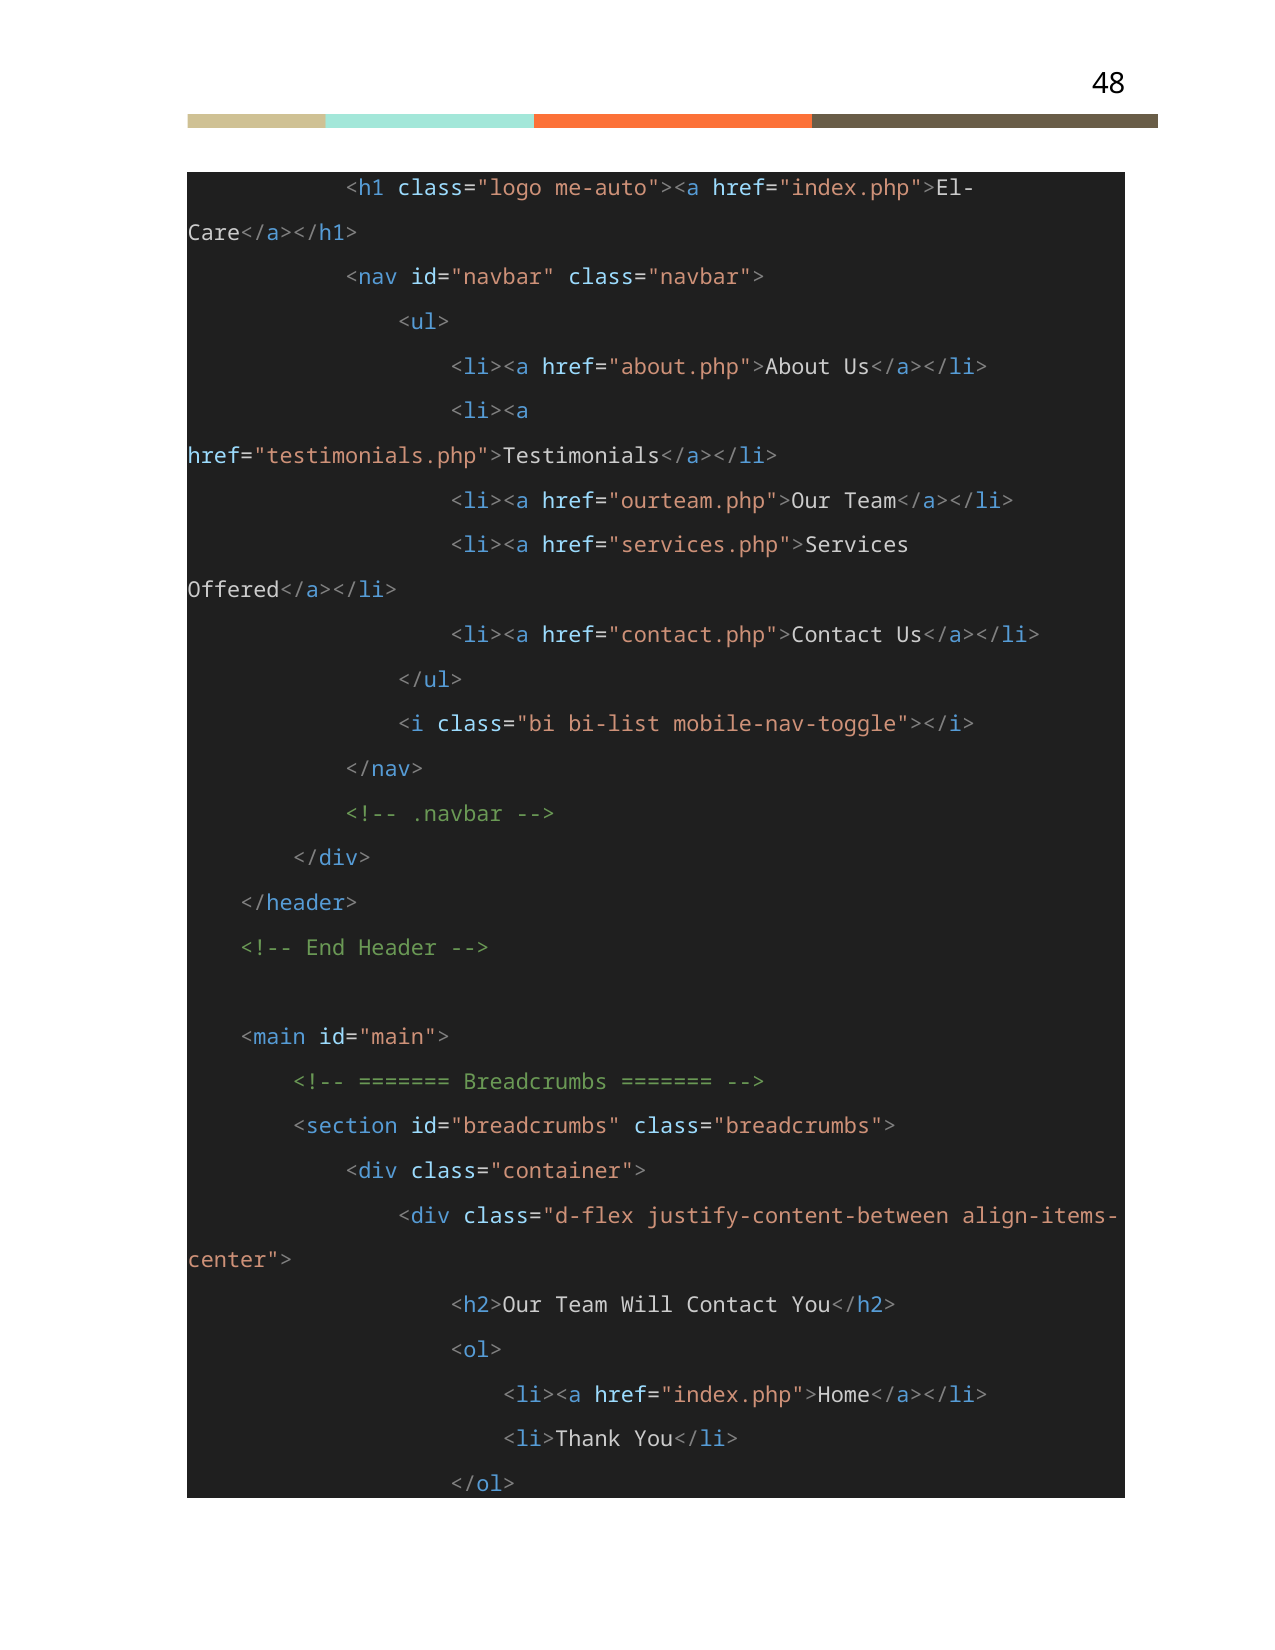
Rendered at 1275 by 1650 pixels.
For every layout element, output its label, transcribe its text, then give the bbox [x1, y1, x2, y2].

text <li><a href="index.php">Home</a></li> [187, 1378, 1125, 1408]
text </ol> [187, 1468, 1125, 1498]
text </header> [187, 887, 1125, 917]
text <li><a href="testimonials.php">Testimonials</a></li> [187, 395, 1125, 470]
text <h1 class="logo me-auto"><a href="index.php">El-Care</a></h1> [187, 172, 1125, 246]
text </ul> [187, 663, 1125, 693]
text <nav id="navbar" class="navbar"> [187, 261, 1125, 291]
text <div class="d-flex justify-content-between align-items-center"> [187, 1200, 1125, 1274]
picture [187, 114, 1158, 128]
text <div class="container"> [187, 1155, 1125, 1185]
text </nav> [187, 753, 1125, 783]
text <li><a href="services.php">Services Offered</a></li> [187, 529, 1125, 604]
text <li><a href="about.php">About Us</a></li> [187, 351, 1125, 381]
text <ul> [187, 306, 1125, 336]
text <ol> [187, 1334, 1125, 1364]
text <!-- .navbar --> [187, 798, 1125, 827]
text <!-- ======= Breadcrumbs ======= --> [187, 1066, 1125, 1096]
text </div> [187, 842, 1125, 872]
text <!-- End Header --> [187, 932, 1125, 961]
text <li>Thank You</li> [187, 1423, 1125, 1453]
text <li><a href="contact.php">Contact Us</a></li> [187, 619, 1125, 649]
text <main id="main"> [187, 1021, 1125, 1051]
text <section id="breadcrumbs" class="breadcrumbs"> [187, 1110, 1125, 1140]
text <i class="bi bi-list mobile-nav-toggle"></i> [187, 708, 1125, 738]
text <h2>Our Team Will Contact You</h2> [187, 1289, 1125, 1319]
text <li><a href="ourteam.php">Our Team</a></li> [187, 485, 1125, 514]
